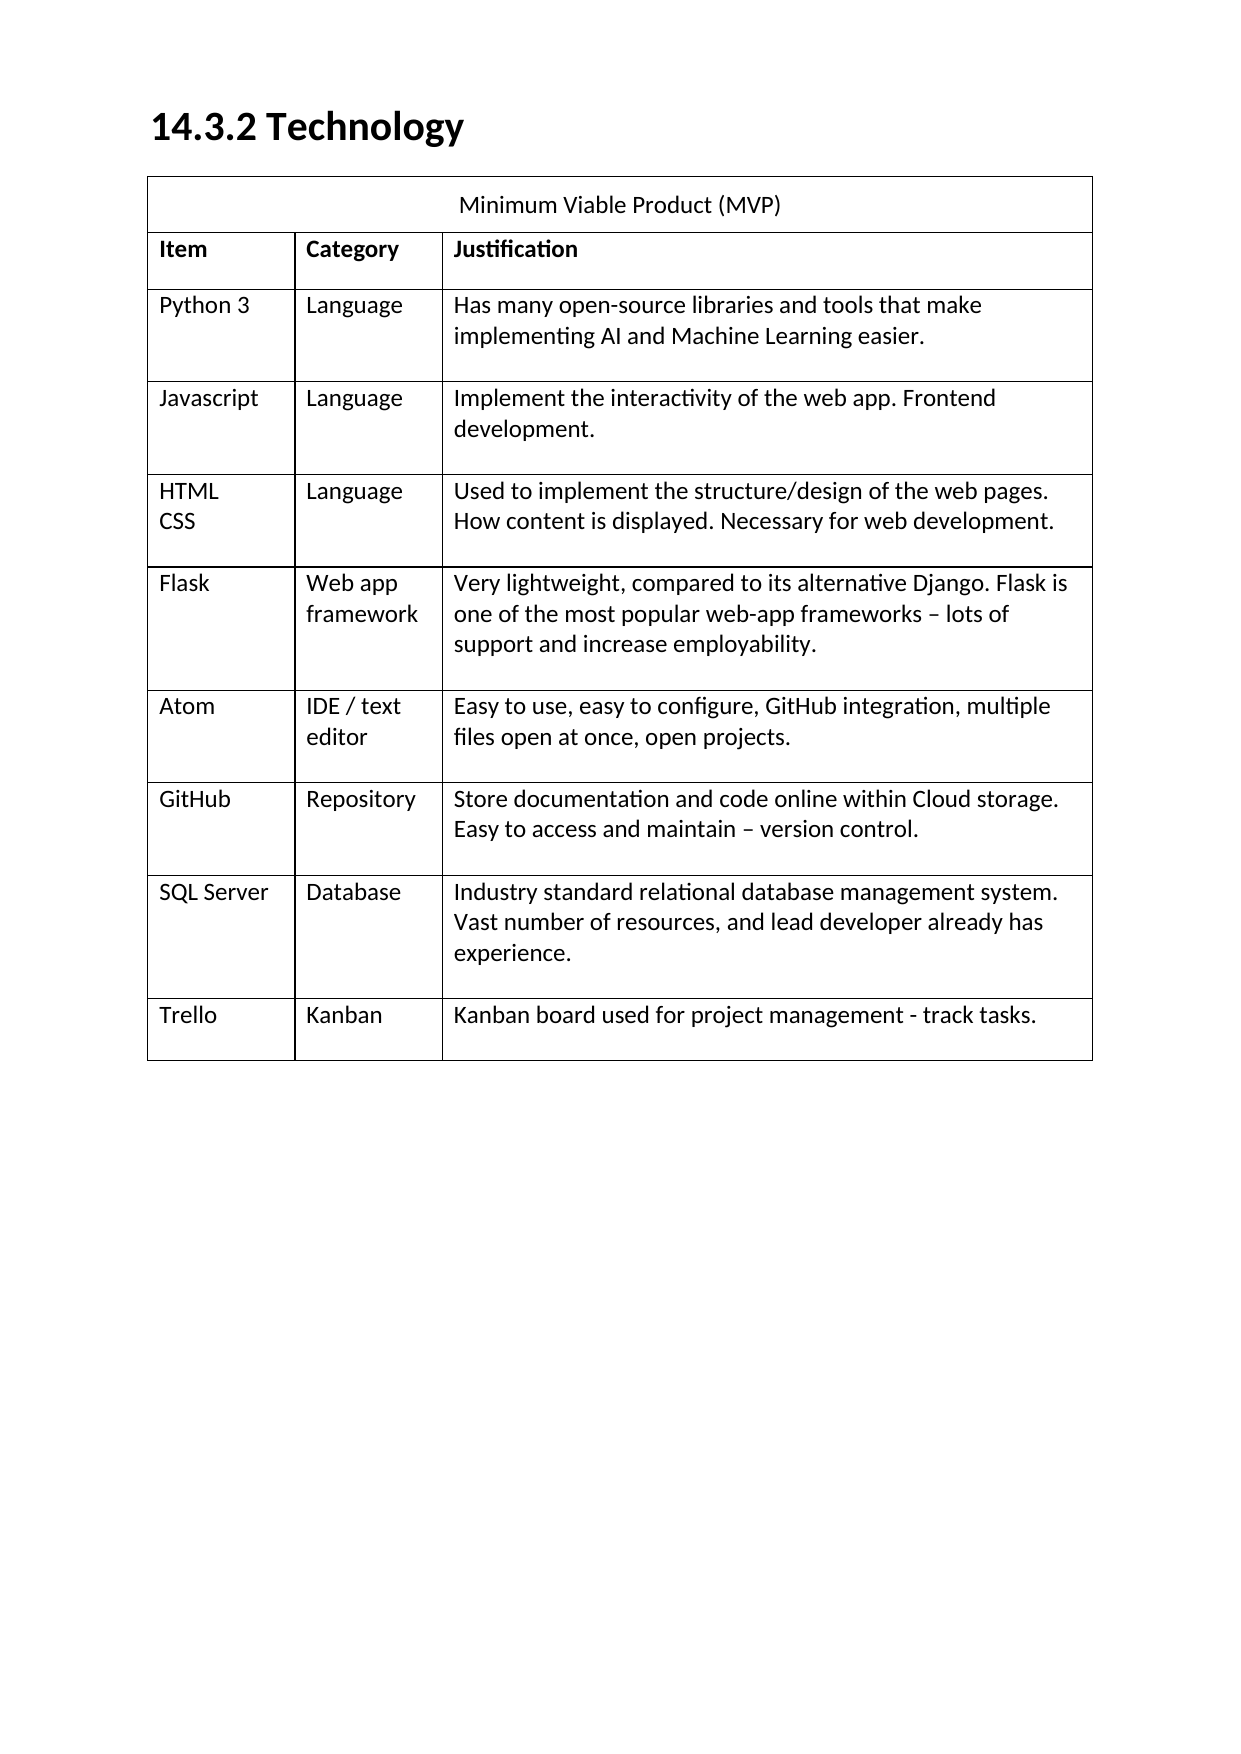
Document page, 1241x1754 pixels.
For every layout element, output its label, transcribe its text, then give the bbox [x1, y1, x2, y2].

table_cell HTML CSS [148, 475, 294, 566]
table_cell Atom [148, 691, 294, 782]
table_cell Store documentation and code online within Cloud storage. Easy to access and maintain – version control. [443, 783, 1092, 875]
table_cell Easy to use, easy to configure, GitHub integration, multiple files open at once, open projects. [443, 691, 1092, 782]
table_header Minimum Viable Product (MVP) [148, 177, 1092, 232]
table_cell Web app framework [296, 568, 442, 689]
table_cell Repository [296, 783, 442, 875]
table_cell Kanban [296, 999, 442, 1060]
subtitle 14.3.2 Technology [75, 100, 1165, 151]
table_cell Language [296, 475, 442, 566]
table_cell Has many open-source libraries and tools that make implementing AI and Machine Learning easier. [443, 290, 1092, 381]
table_cell Implement the interactivity of the web app. Frontend development. [443, 382, 1092, 474]
table_cell Kanban board used for project management - track tasks. [443, 999, 1092, 1060]
table_cell Javascript [148, 382, 294, 474]
table_cell Industry standard relational database management system. Vast number of resources, and lead developer already has experience. [443, 876, 1092, 998]
table_cell Flask [148, 568, 294, 689]
table_cell IDE / text editor [296, 691, 442, 782]
table_cell Trello [148, 999, 294, 1060]
table_cell SQL Server [148, 876, 294, 998]
table_cell Used to implement the structure/design of the web pages. How content is displayed. Necessary for web development. [443, 475, 1092, 566]
table_cell Language [296, 382, 442, 474]
table_cell Python 3 [148, 290, 294, 381]
table_cell Language [296, 290, 442, 381]
table_cell GitHub [148, 783, 294, 875]
table_cell Item [148, 233, 294, 288]
table_cell Justification [443, 233, 1092, 288]
table_cell Category [296, 233, 442, 288]
table_cell Database [296, 876, 442, 998]
table_cell Very lightweight, compared to its alternative Django. Flask is one of the most popular web-app frameworks – lots of support and increase employability. [443, 568, 1092, 689]
